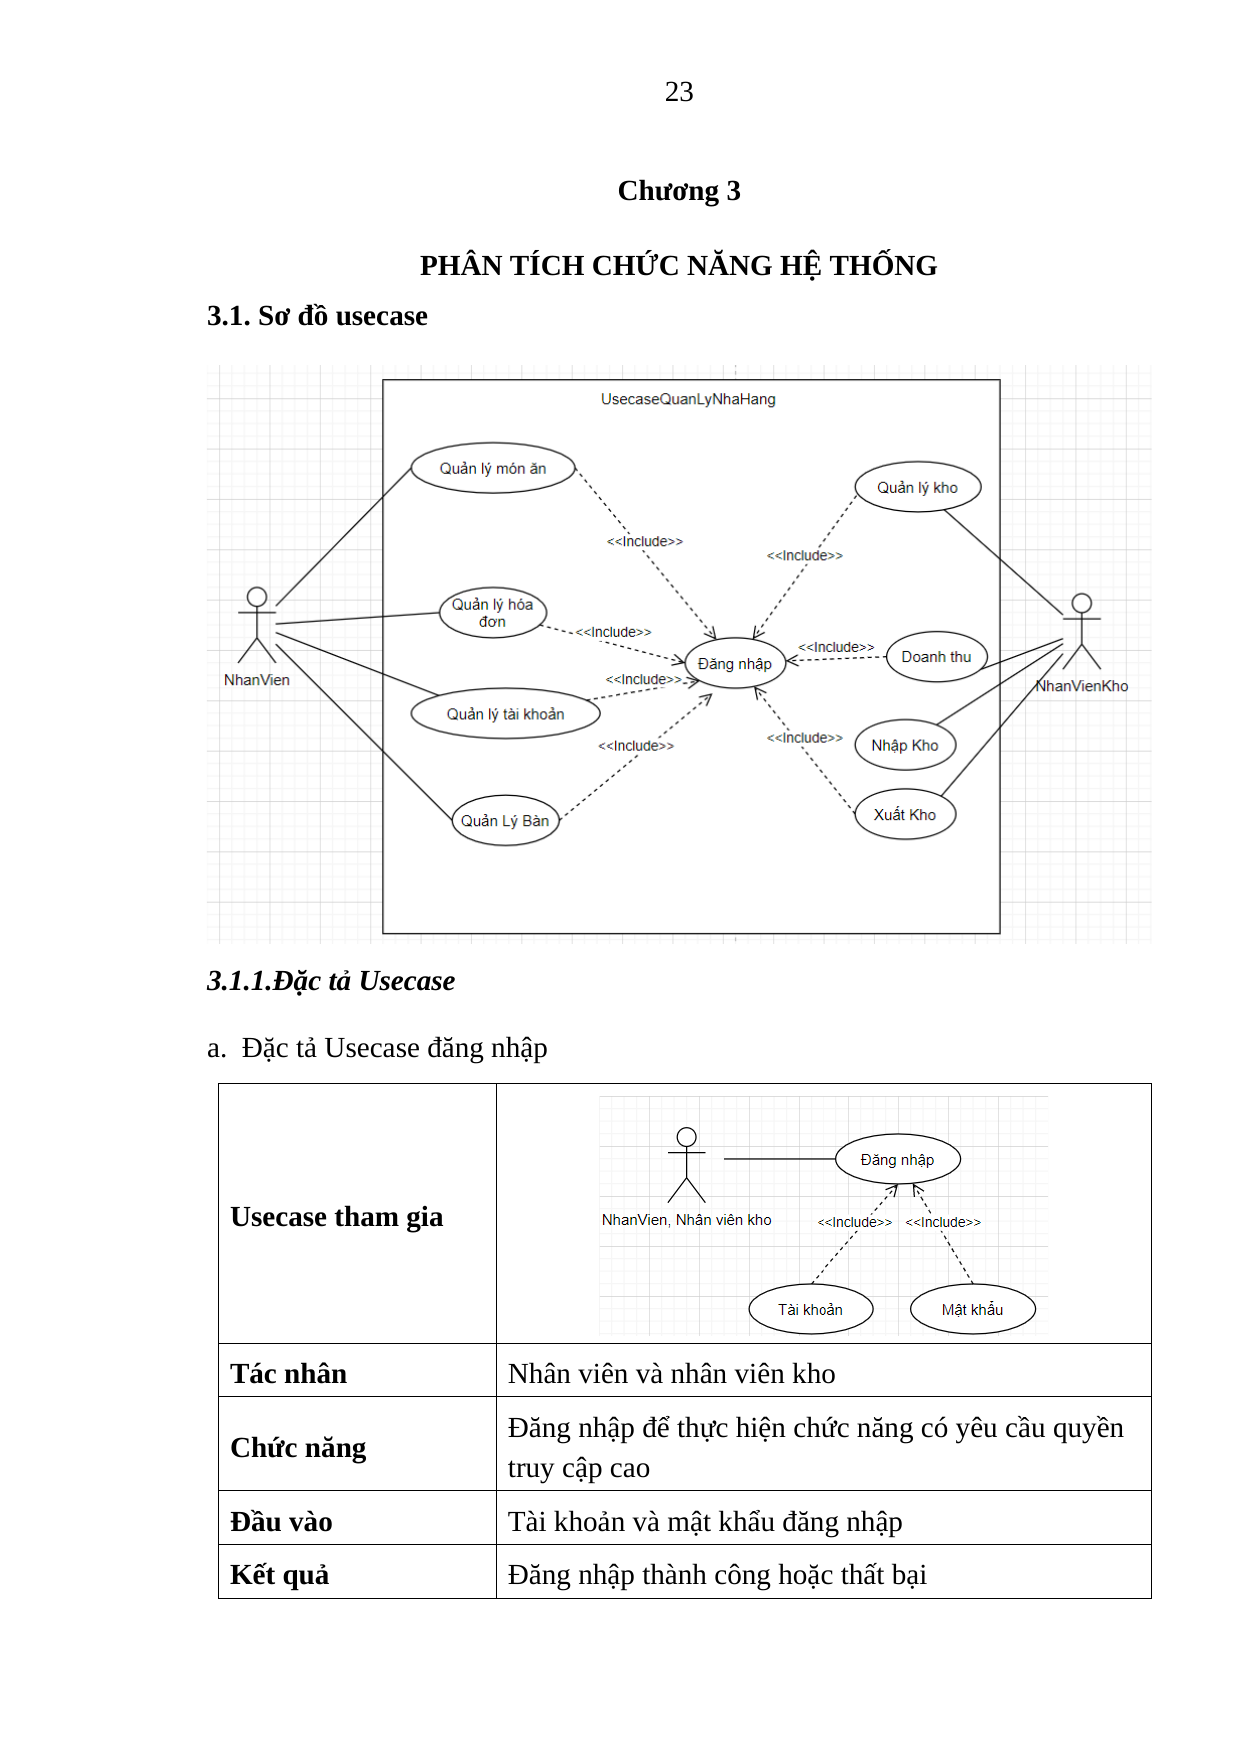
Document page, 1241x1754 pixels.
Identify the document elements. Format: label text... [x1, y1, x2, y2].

list 3.1. Sơ đồ usecase [207, 298, 1152, 332]
table_header [497, 1084, 1151, 1342]
subtitle PHÂN TÍCH CHỨC NĂNG HỆ THỐNG [207, 248, 1152, 282]
table_cell Đăng nhập thành công hoặc thất bại [497, 1545, 1151, 1598]
table_cell Đầu vào [219, 1491, 496, 1544]
table_cell Kết quả [219, 1545, 496, 1598]
subtitle Chương 3 [207, 173, 1152, 206]
table_cell Chức năng [219, 1397, 496, 1490]
table_cell Tài khoản và mật khẩu đăng nhập [497, 1491, 1151, 1544]
table_header Usecase tham gia [219, 1084, 496, 1342]
list 3.1.1.Đặc tả Usecase [207, 963, 1152, 997]
table_cell Nhân viên và nhân viên kho [497, 1344, 1151, 1396]
picture [206, 365, 1152, 944]
table_cell Đăng nhập để thực hiện chức năng có yêu cầu quyền truy cập cao [497, 1397, 1151, 1490]
table_cell Tác nhân [219, 1344, 496, 1396]
text a. Đặc tả Usecase đăng nhập [207, 1030, 1152, 1064]
picture [599, 1096, 1049, 1336]
